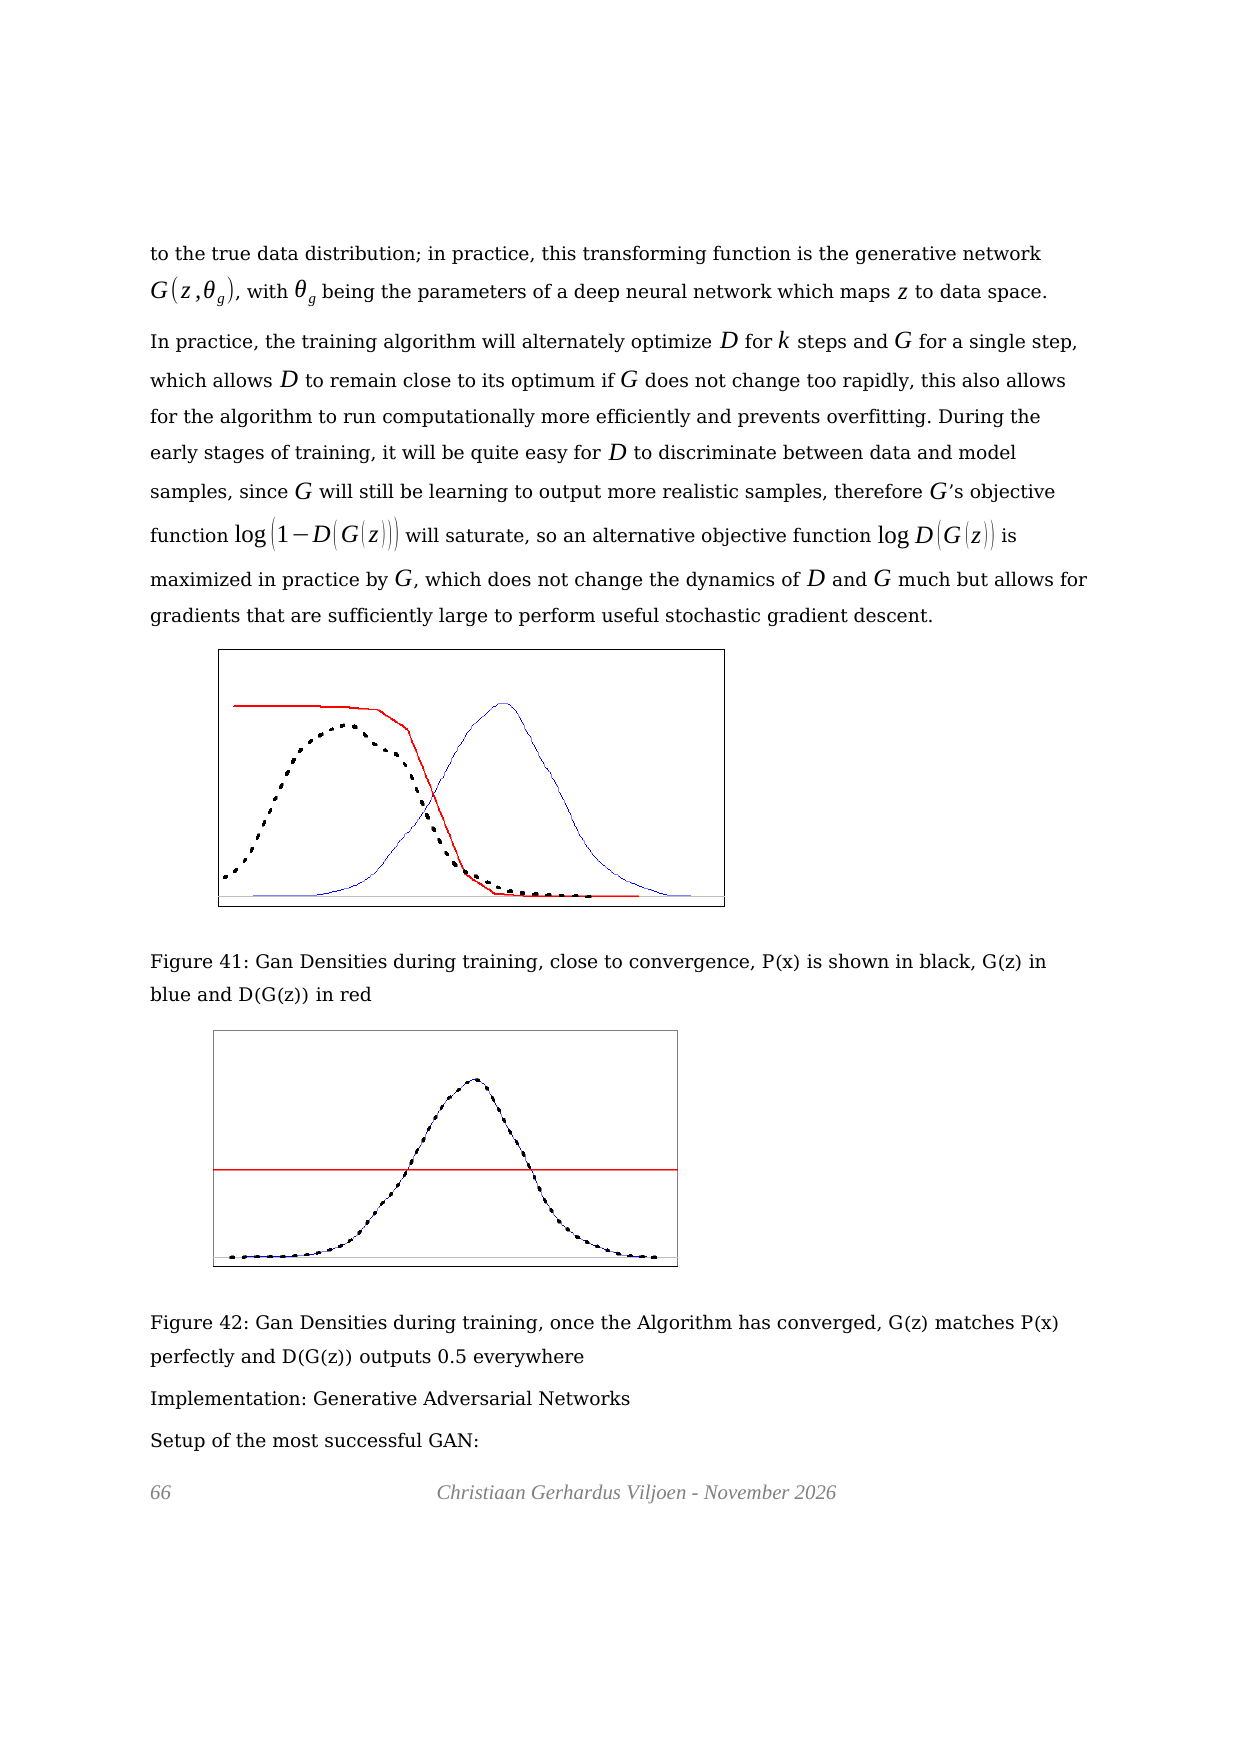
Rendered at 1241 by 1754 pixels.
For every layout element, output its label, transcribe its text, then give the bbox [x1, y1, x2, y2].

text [150, 242, 1090, 307]
text Setup of the most successful GAN: [150, 1429, 1090, 1451]
picture [150, 1025, 710, 1292]
text In practice, the training algorithm will alternately optimize for steps and for a single step, which allows to remain close to its optimum if does not change too rapidly, this also allows for the algorithm to run computationally more efficiently and prevents overfitting. During the early stages of training, it will be quite easy for to discriminate between data and model samples, since will still be learning to output more realistic samples, therefore ’s objective function will saturate, so an alternative objective function is maximized in practice by , which does not change the dynamics of and much but allows for gradients that are sufficiently large to perform useful stochastic gradient descent. [150, 327, 1090, 626]
text Implementation: Generative Adversarial Networks [150, 1387, 1090, 1409]
picture [150, 646, 759, 930]
